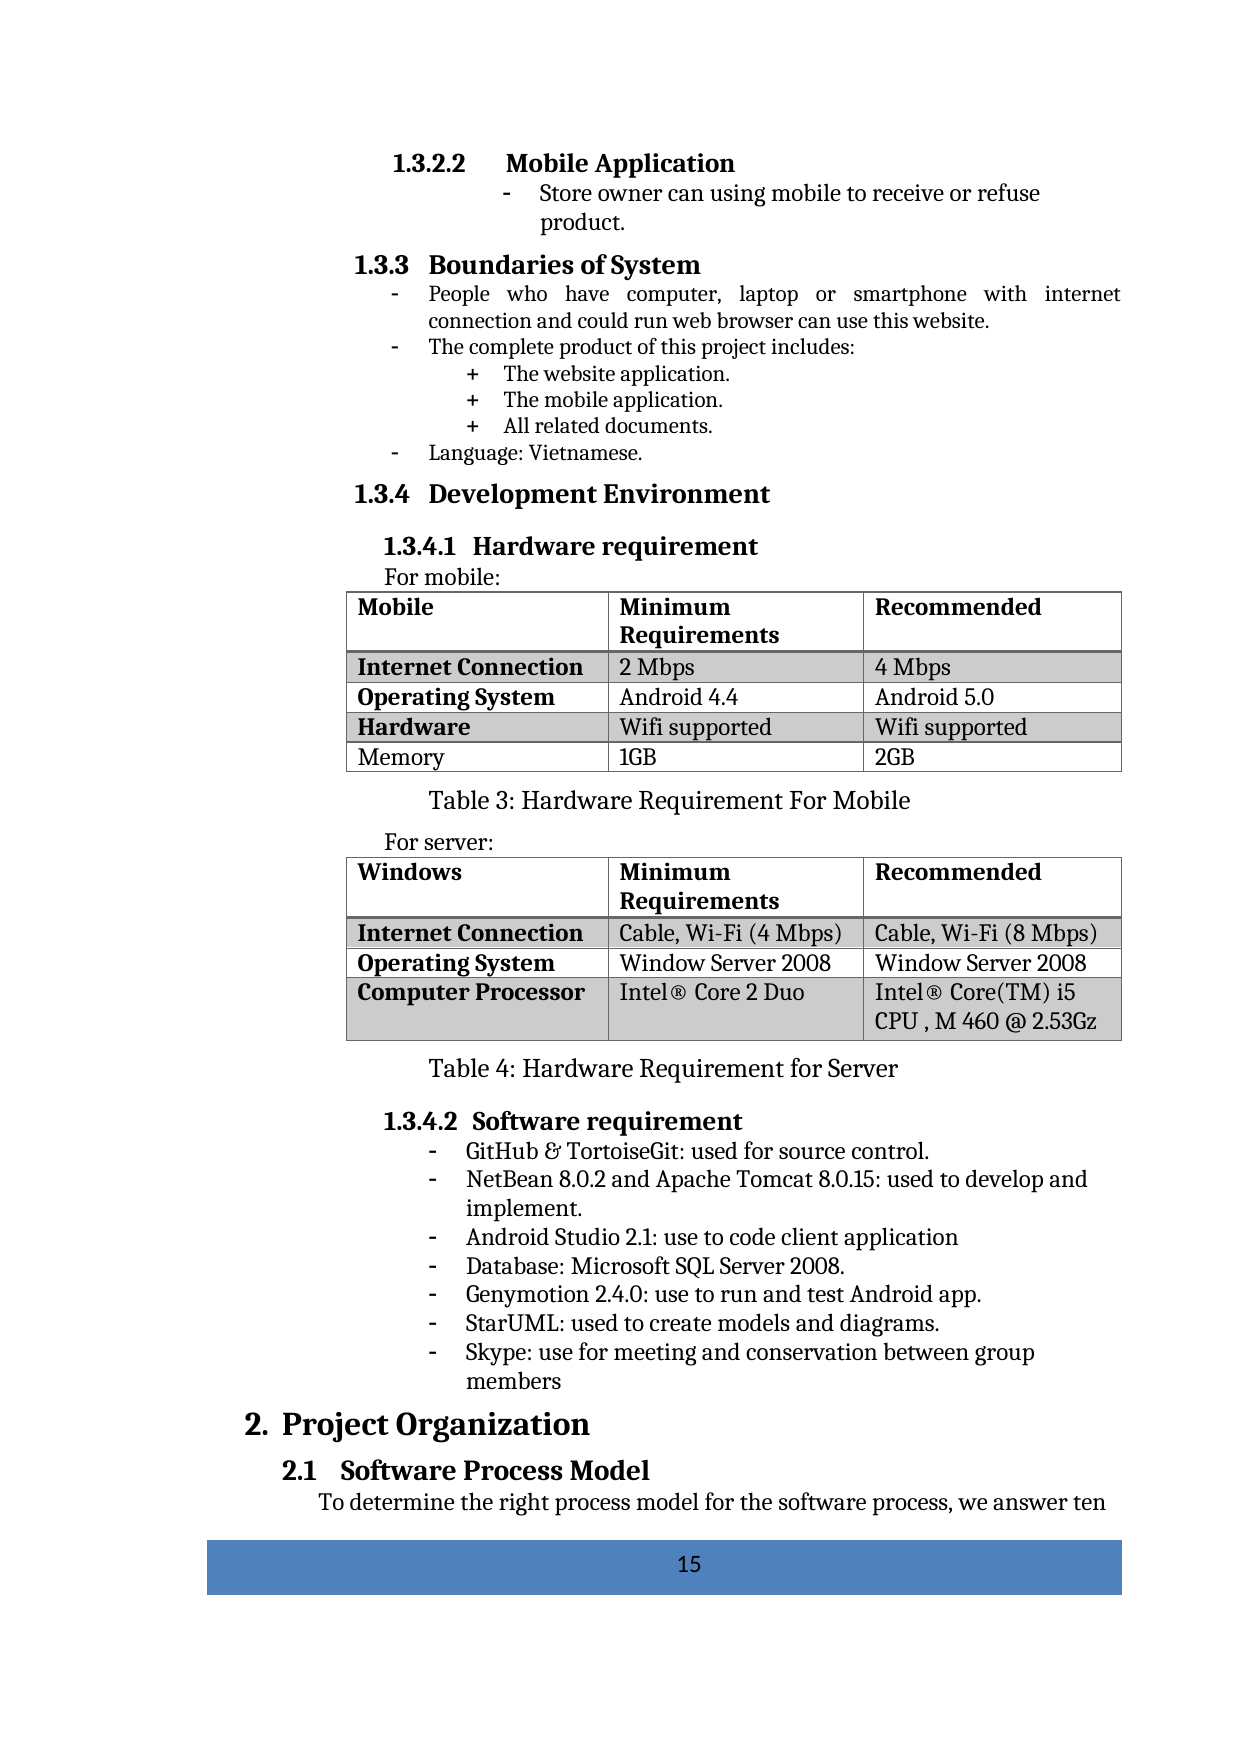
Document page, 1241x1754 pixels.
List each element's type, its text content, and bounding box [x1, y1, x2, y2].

list Language: Vietnamese. [391, 439, 1122, 466]
table_cell Operating System [347, 949, 608, 977]
list NetBean 8.0.2 and Apache Tomcat 8.0.15: used to develop and implement. [428, 1165, 1122, 1223]
table_cell Wifi supported [864, 713, 1121, 741]
subtitle Hardware requirement [384, 531, 1122, 563]
table_header Minimum Requirements [609, 858, 863, 916]
text For server: [384, 828, 1122, 857]
list Database: Microsoft SQL Server 2008. [428, 1252, 1122, 1280]
table_cell 2GB [864, 743, 1121, 771]
table_cell Wifi supported [609, 713, 863, 741]
table_cell Internet Connection [347, 919, 608, 947]
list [318, 1488, 1122, 1517]
table_header Recommended [864, 593, 1121, 650]
table_cell Cable, Wi-Fi (4 Mbps) [609, 919, 863, 947]
table_header Mobile [347, 593, 608, 650]
table_header Minimum Requirements [609, 593, 863, 650]
table_cell Hardware [347, 713, 608, 741]
subtitle Software Process Model [282, 1454, 1122, 1488]
list The complete product of this project includes: [391, 334, 1122, 360]
table_cell Memory [347, 743, 608, 771]
table_cell Intel® Core(TM) i5 CPU , M 460 @ 2.53Gz [864, 978, 1121, 1040]
table_cell 4 Mbps [864, 653, 1121, 682]
list The website application. [466, 360, 1122, 387]
table_cell 2 Mbps [609, 653, 863, 682]
list Android Studio 2.1: use to code client application [428, 1223, 1122, 1252]
list StarUML: used to create models and diagrams. [428, 1309, 1122, 1338]
list The mobile application. [466, 387, 1122, 413]
table_header Recommended [864, 858, 1121, 916]
list GitHub & TortoiseGit: used for source control. [428, 1137, 1122, 1165]
list People who have computer, laptop or smartphone with internet connection and could run web browser can use this website. [391, 281, 1122, 334]
table_cell 1GB [609, 743, 863, 771]
table_cell Internet Connection [347, 653, 608, 682]
list Genymotion 2.4.0: use to run and test Android app. [428, 1280, 1122, 1309]
list All related documents. [466, 413, 1122, 439]
table_cell Intel® Core 2 Duo [609, 978, 863, 1040]
table_header Windows [347, 858, 608, 916]
table_cell Cable, Wi-Fi (8 Mbps) [864, 919, 1121, 947]
table_cell Computer Processor [347, 978, 608, 1040]
subtitle Development Environment [354, 478, 1122, 511]
list Store owner can using mobile to receive or refuse product. [502, 179, 1122, 236]
list Skype: use for meeting and conservation between group members [428, 1338, 1122, 1395]
table_cell Android 4.4 [609, 683, 863, 712]
subtitle Mobile Application [393, 148, 1122, 179]
table_cell Window Server 2008 [864, 949, 1121, 977]
table_cell Window Server 2008 [609, 949, 863, 977]
subtitle Boundaries of System [354, 249, 1122, 281]
text For mobile: [384, 563, 1122, 591]
table_cell Android 5.0 [864, 683, 1121, 712]
subtitle Project Organization [244, 1406, 1122, 1444]
table_cell Operating System [347, 683, 608, 712]
subtitle Software requirement [384, 1106, 1122, 1137]
